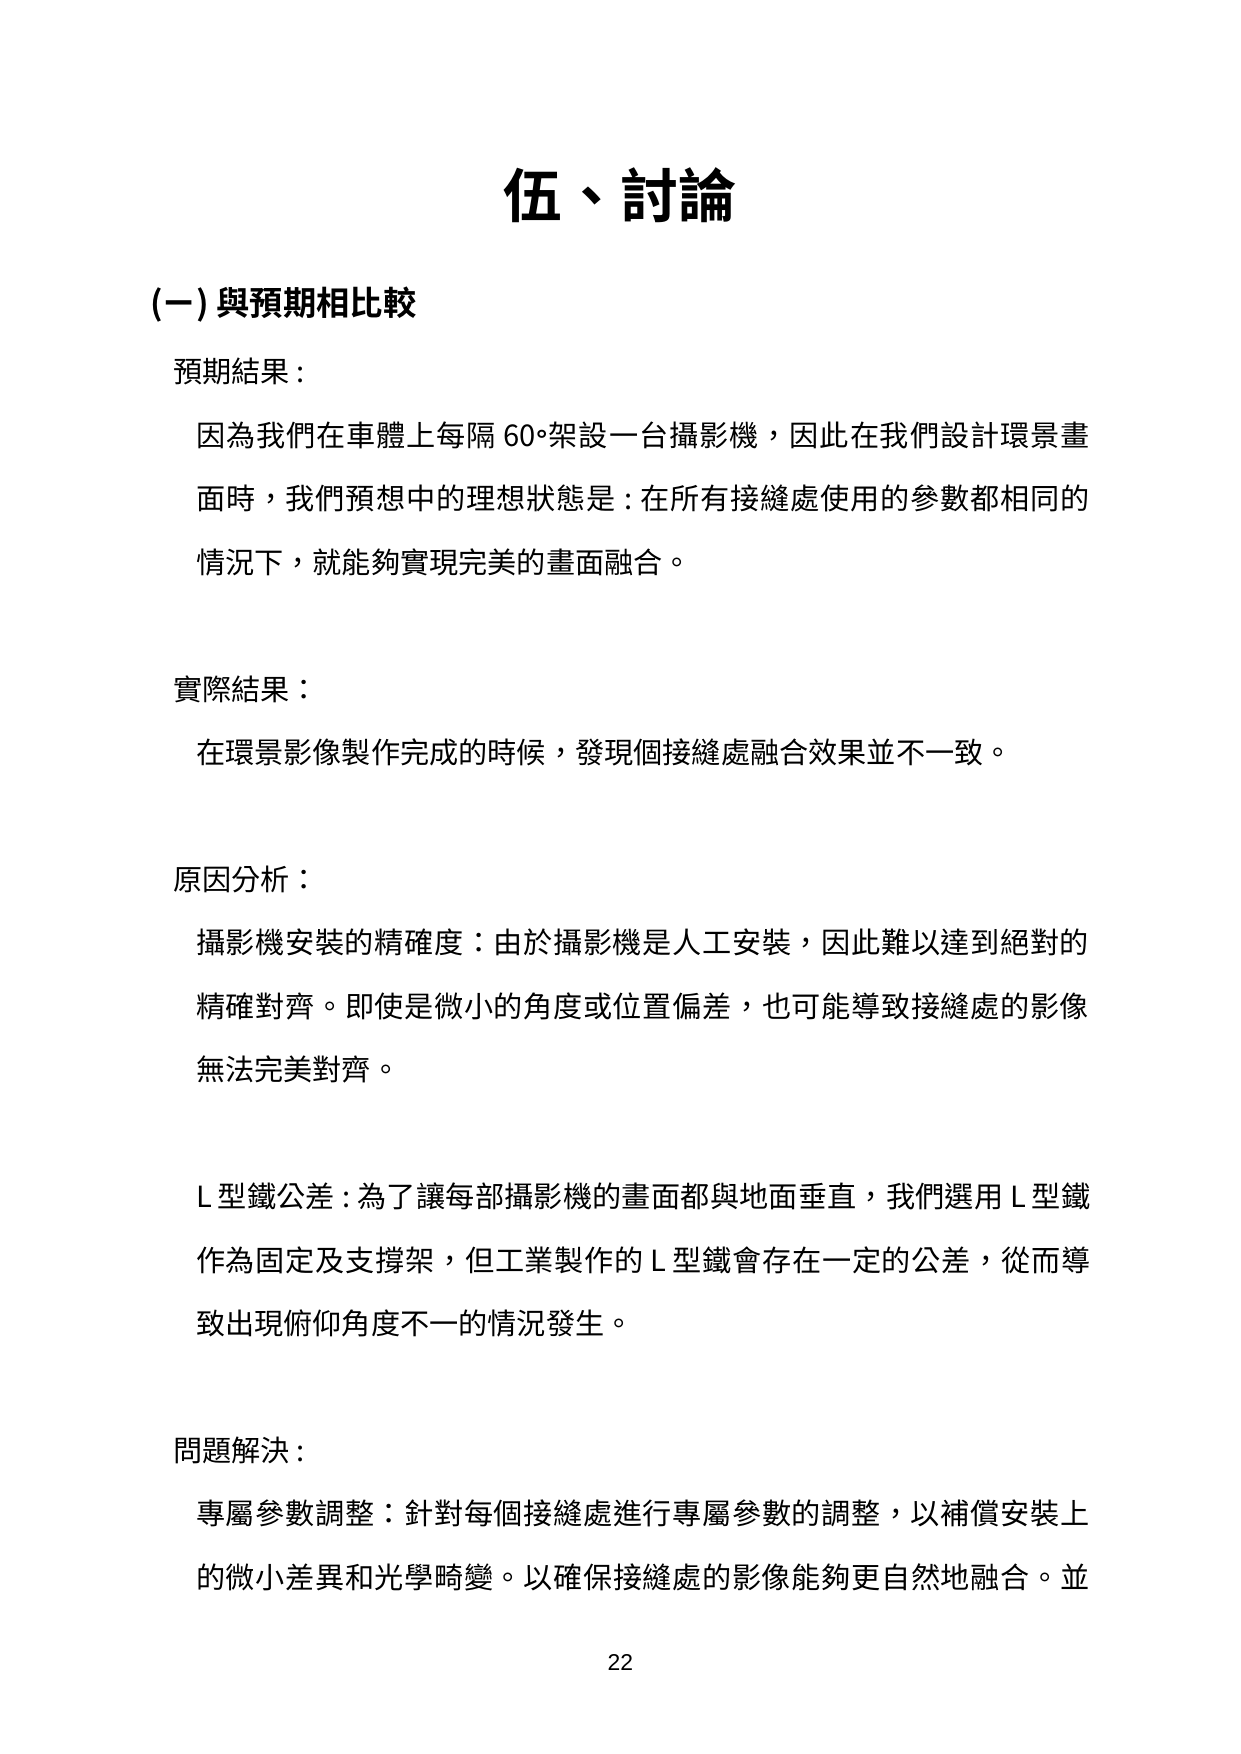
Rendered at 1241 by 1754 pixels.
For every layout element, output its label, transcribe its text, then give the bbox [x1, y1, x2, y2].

text 實際結果： [173, 666, 1090, 708]
text 原因分析： [173, 857, 1090, 899]
text (ㄧ) 與預期相比較 [150, 277, 1090, 325]
text 伍、討論 [150, 150, 1090, 234]
text 問題解決 : [173, 1427, 1090, 1470]
text L型鐵公差 : 為了讓每部攝影機的畫面都與地面垂直，我們選用L型鐵作為固定及支撐架，但工業製作的L型鐵會存在一定的公差，從而導致出現俯仰角度不一的情況發生。 [196, 1174, 1090, 1343]
text 因為我們在車體上每隔60॰架設一台攝影機，因此在我們設計環景畫面時，我們預想中的理想狀態是 : 在所有接縫處使用的參數都相同的情況下，就能夠實現完美的畫面融合。 [196, 412, 1090, 582]
text 預期結果 : [173, 349, 1090, 391]
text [196, 1491, 1090, 1597]
text 在環景影像製作完成的時候，發現個接縫處融合效果並不一致。 [196, 730, 1090, 772]
text 攝影機安裝的精確度：由於攝影機是人工安裝，因此難以達到絕對的精確對齊。即使是微小的角度或位置偏差，也可能導致接縫處的影像無法完美對齊。 [196, 920, 1090, 1089]
